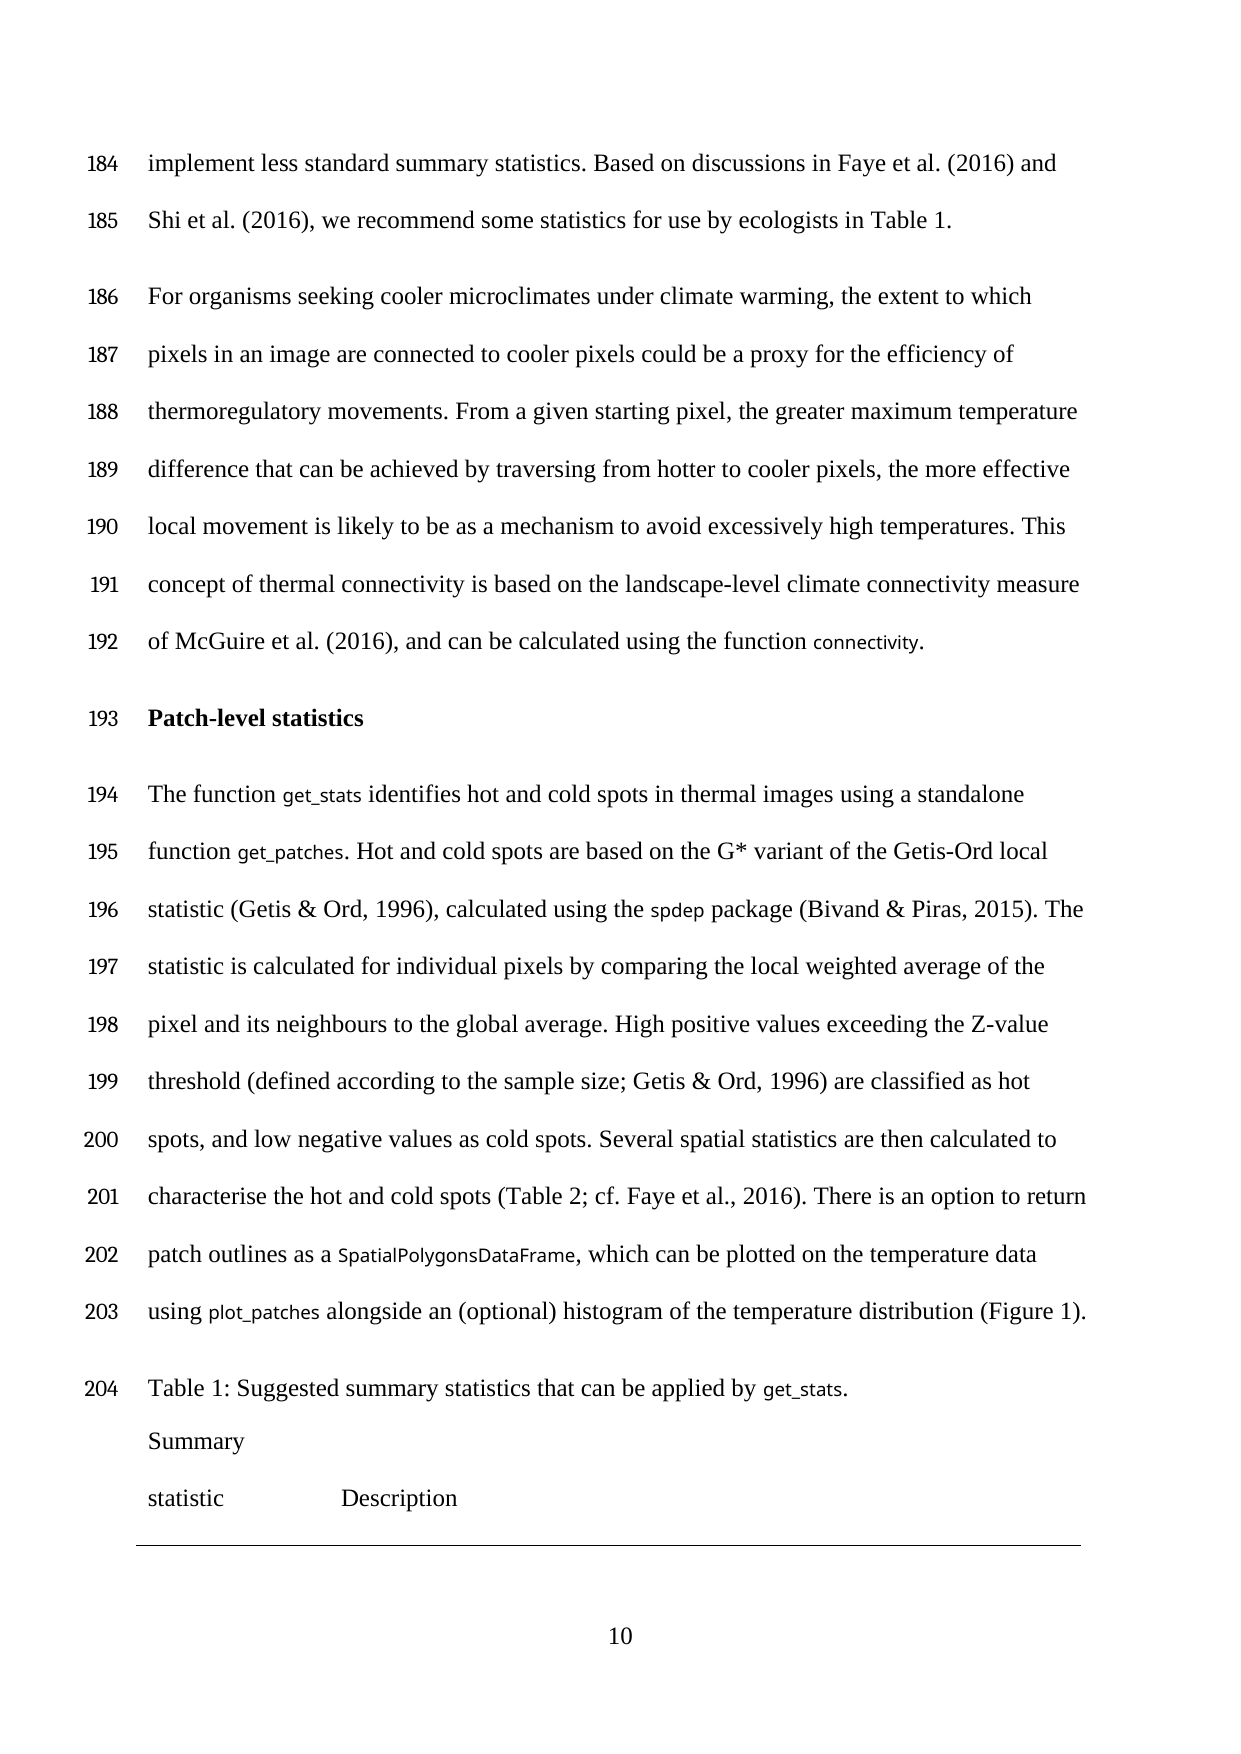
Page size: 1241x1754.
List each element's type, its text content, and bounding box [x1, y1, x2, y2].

subtitle Patch-level statistics [148, 703, 1092, 731]
table_header Summary statistic [136, 1422, 329, 1545]
text Table 1: Suggested summary statistics that can be applied by get_stats. [148, 1373, 1092, 1401]
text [148, 148, 1092, 234]
text For organisms seeking cooler microclimates under climate warming, the extent to which pixels in an image are connected to cooler pixels could be a proxy for the efficiency of thermoregulatory movements. From a given starting pixel, the greater maximum temperature difference that can be achieved by traversing from hotter to cooler pixels, the more effective local movement is likely to be as a mechanism to avoid excessively high temperatures. This concept of thermal connectivity is based on the landscape-level climate connectivity measure of McGuire et al. (2016), and can be calculated using the function connectivity. [148, 281, 1092, 655]
table_header Description [330, 1422, 1081, 1545]
text The function get_stats identifies hot and cold spots in thermal images using a standalone function get_patches. Hot and cold spots are based on the G* variant of the Getis-Ord local statistic (Getis & Ord, 1996), calculated using the spdep package (Bivand & Piras, 2015). The statistic is calculated for individual pixels by comparing the local weighted average of the pixel and its neighbours to the global average. High positive values exceeding the Z-value threshold (defined according to the sample size; Getis & Ord, 1996) are classified as hot spots, and low negative values as cold spots. Several spatial statistics are then calculated to characterise the hot and cold spots (Table 2; cf. Faye et al., 2016). There is an option to return patch outlines as a SpatialPolygonsDataFrame, which can be plotted on the temperature data using plot_patches alongside an (optional) histogram of the temperature distribution (Figure 1). [148, 779, 1092, 1325]
